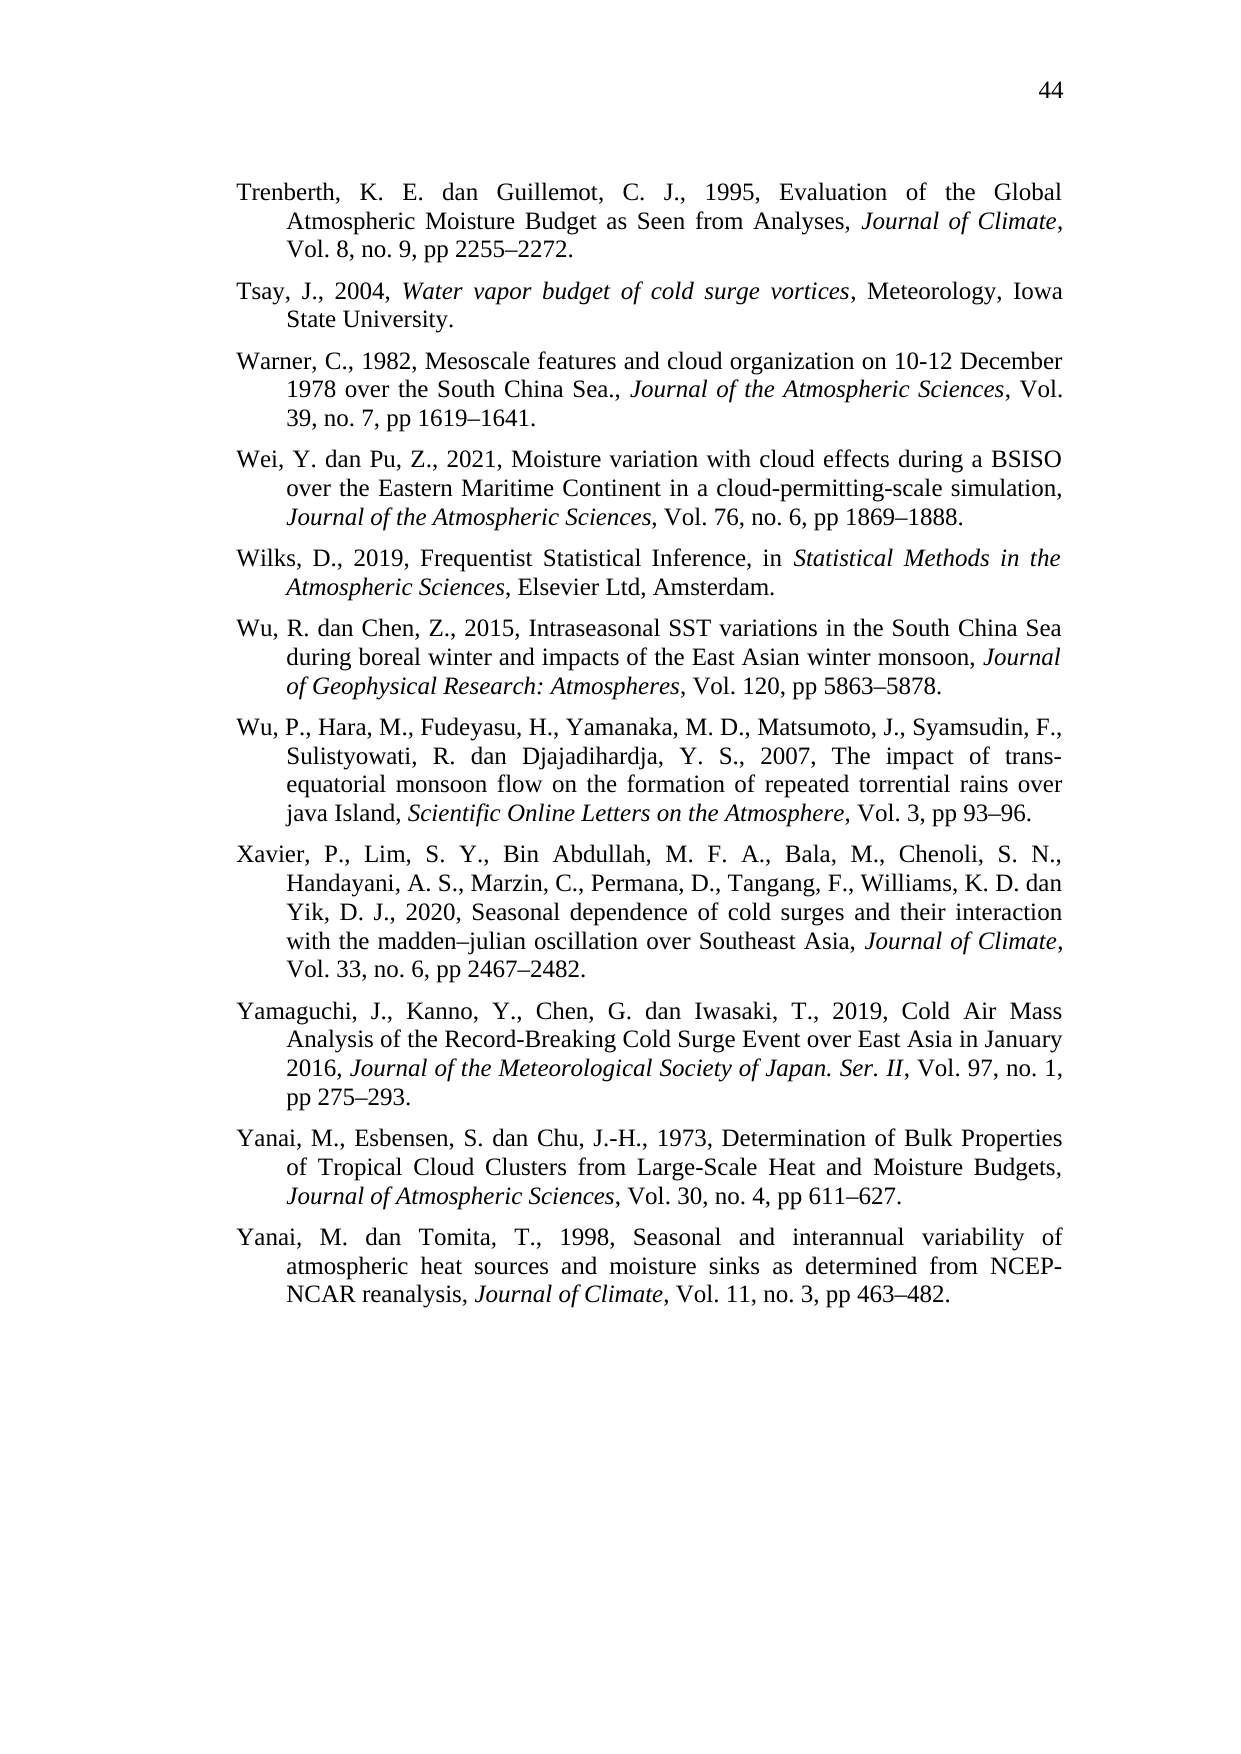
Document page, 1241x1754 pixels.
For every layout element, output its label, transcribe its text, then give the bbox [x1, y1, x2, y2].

text Wei, Y. dan Pu, Z., 2021, Moisture variation with cloud effects during a BSISO over the Eastern Maritime Continent in a cloud-permitting-scale simulation, Journal of the Atmospheric Sciences, Vol. 76, no. 6, pp 1869–1888. [236, 444, 1063, 531]
text Wu, R. dan Chen, Z., 2015, Intraseasonal SST variations in the South China Sea during boreal winter and impacts of the East Asian winter monsoon, Journal of Geophysical Research: Atmospheres, Vol. 120, pp 5863–5878. [236, 613, 1063, 699]
text Yamaguchi, J., Kanno, Y., Chen, G. dan Iwasaki, T., 2019, Cold Air Mass Analysis of the Record-Breaking Cold Surge Event over East Asia in January 2016, Journal of the Meteorological Society of Japan. Ser. II, Vol. 97, no. 1, pp 275–293. [236, 996, 1063, 1111]
text Wilks, D., 2019, Frequentist Statistical Inference, in Statistical Methods in the Atmospheric Sciences, Elsevier Ltd, Amsterdam. [236, 543, 1063, 601]
text Xavier, P., Lim, S. Y., Bin Abdullah, M. F. A., Bala, M., Chenoli, S. N., Handayani, A. S., Marzin, C., Permana, D., Tangang, F., Williams, K. D. dan Yik, D. J., 2020, Seasonal dependence of cold surges and their interaction with the madden–julian oscillation over Southeast Asia, Journal of Climate, Vol. 33, no. 6, pp 2467–2482. [236, 839, 1063, 983]
text Yanai, M., Esbensen, S. dan Chu, J.-H., 1973, Determination of Bulk Properties of Tropical Cloud Clusters from Large-Scale Heat and Moisture Budgets, Journal of Atmospheric Sciences, Vol. 30, no. 4, pp 611–627. [236, 1123, 1063, 1209]
text Yanai, M. dan Tomita, T., 1998, Seasonal and interannual variability of atmospheric heat sources and moisture sinks as determined from NCEP-NCAR reanalysis, Journal of Climate, Vol. 11, no. 3, pp 463–482. [236, 1222, 1063, 1308]
text Warner, C., 1982, Mesoscale features and cloud organization on 10-12 December 1978 over the South China Sea., Journal of the Atmospheric Sciences, Vol. 39, no. 7, pp 1619–1641. [236, 346, 1063, 432]
text Tsay, J., 2004, Water vapor budget of cold surge vortices, Meteorology, Iowa State University. [236, 276, 1063, 333]
text Wu, P., Hara, M., Fudeyasu, H., Yamanaka, M. D., Matsumoto, J., Syamsudin, F., Sulistyowati, R. dan Djajadihardja, Y. S., 2007, The impact of trans-equatorial monsoon flow on the formation of repeated torrential rains over java Island, Scientific Online Letters on the Atmosphere, Vol. 3, pp 93–96. [236, 712, 1063, 827]
text Trenberth, K. E. dan Guillemot, C. J., 1995, Evaluation of the Global Atmospheric Moisture Budget as Seen from Analyses, Journal of Climate, Vol. 8, no. 9, pp 2255–2272. [236, 177, 1063, 263]
